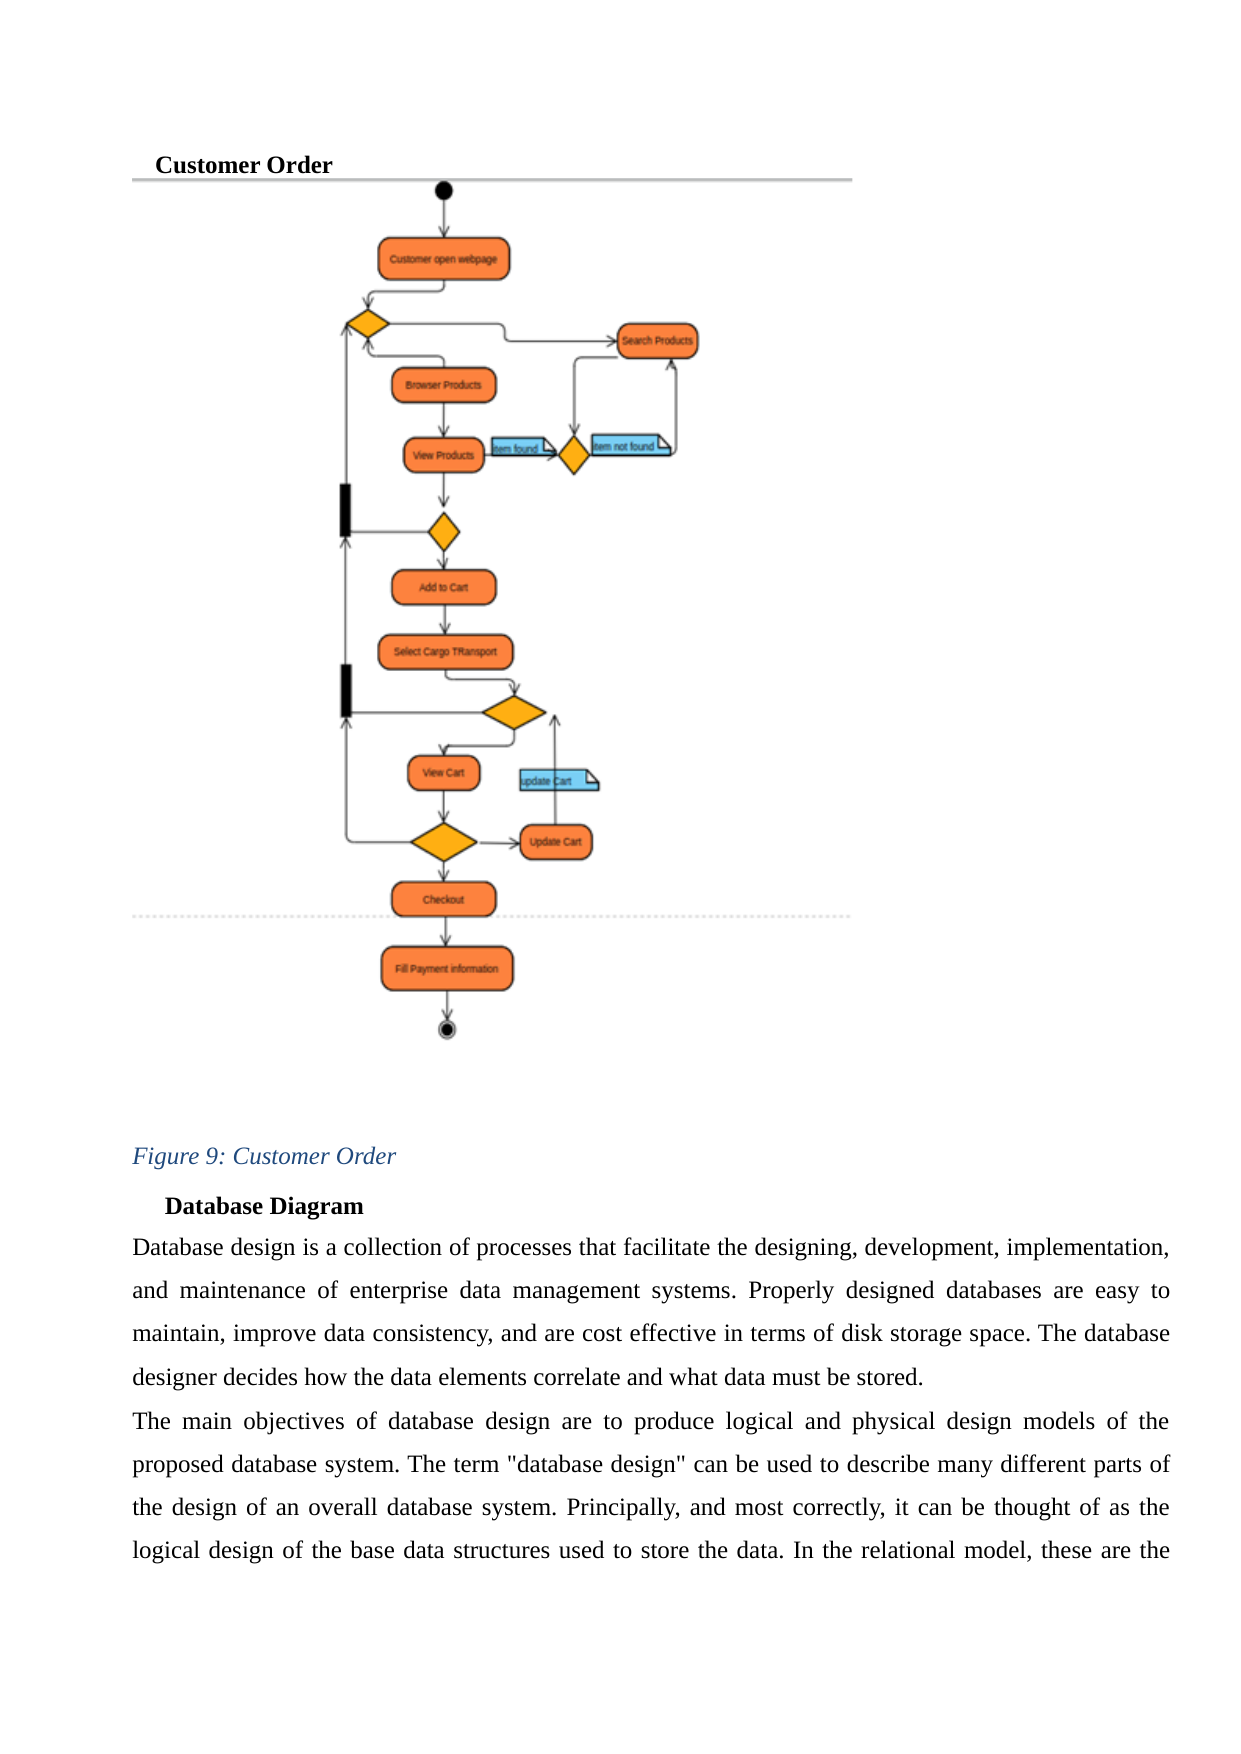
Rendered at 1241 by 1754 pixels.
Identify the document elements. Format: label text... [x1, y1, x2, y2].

picture [132, 178, 853, 1142]
text Database design is a collection of processes that facilitate the designing, development, implementation, and maintenance of enterprise data management systems. Properly designed databases are easy to maintain, improve data consistency, and are cost effective in terms of disk storage space. The database designer decides how the data elements correlate and what data must be stored. [132, 1232, 1171, 1390]
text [132, 1406, 1171, 1564]
subtitle Database Diagram [164, 1191, 1058, 1220]
text Figure 9: Customer Order [132, 1141, 1171, 1170]
subtitle Customer Order [155, 150, 1171, 179]
